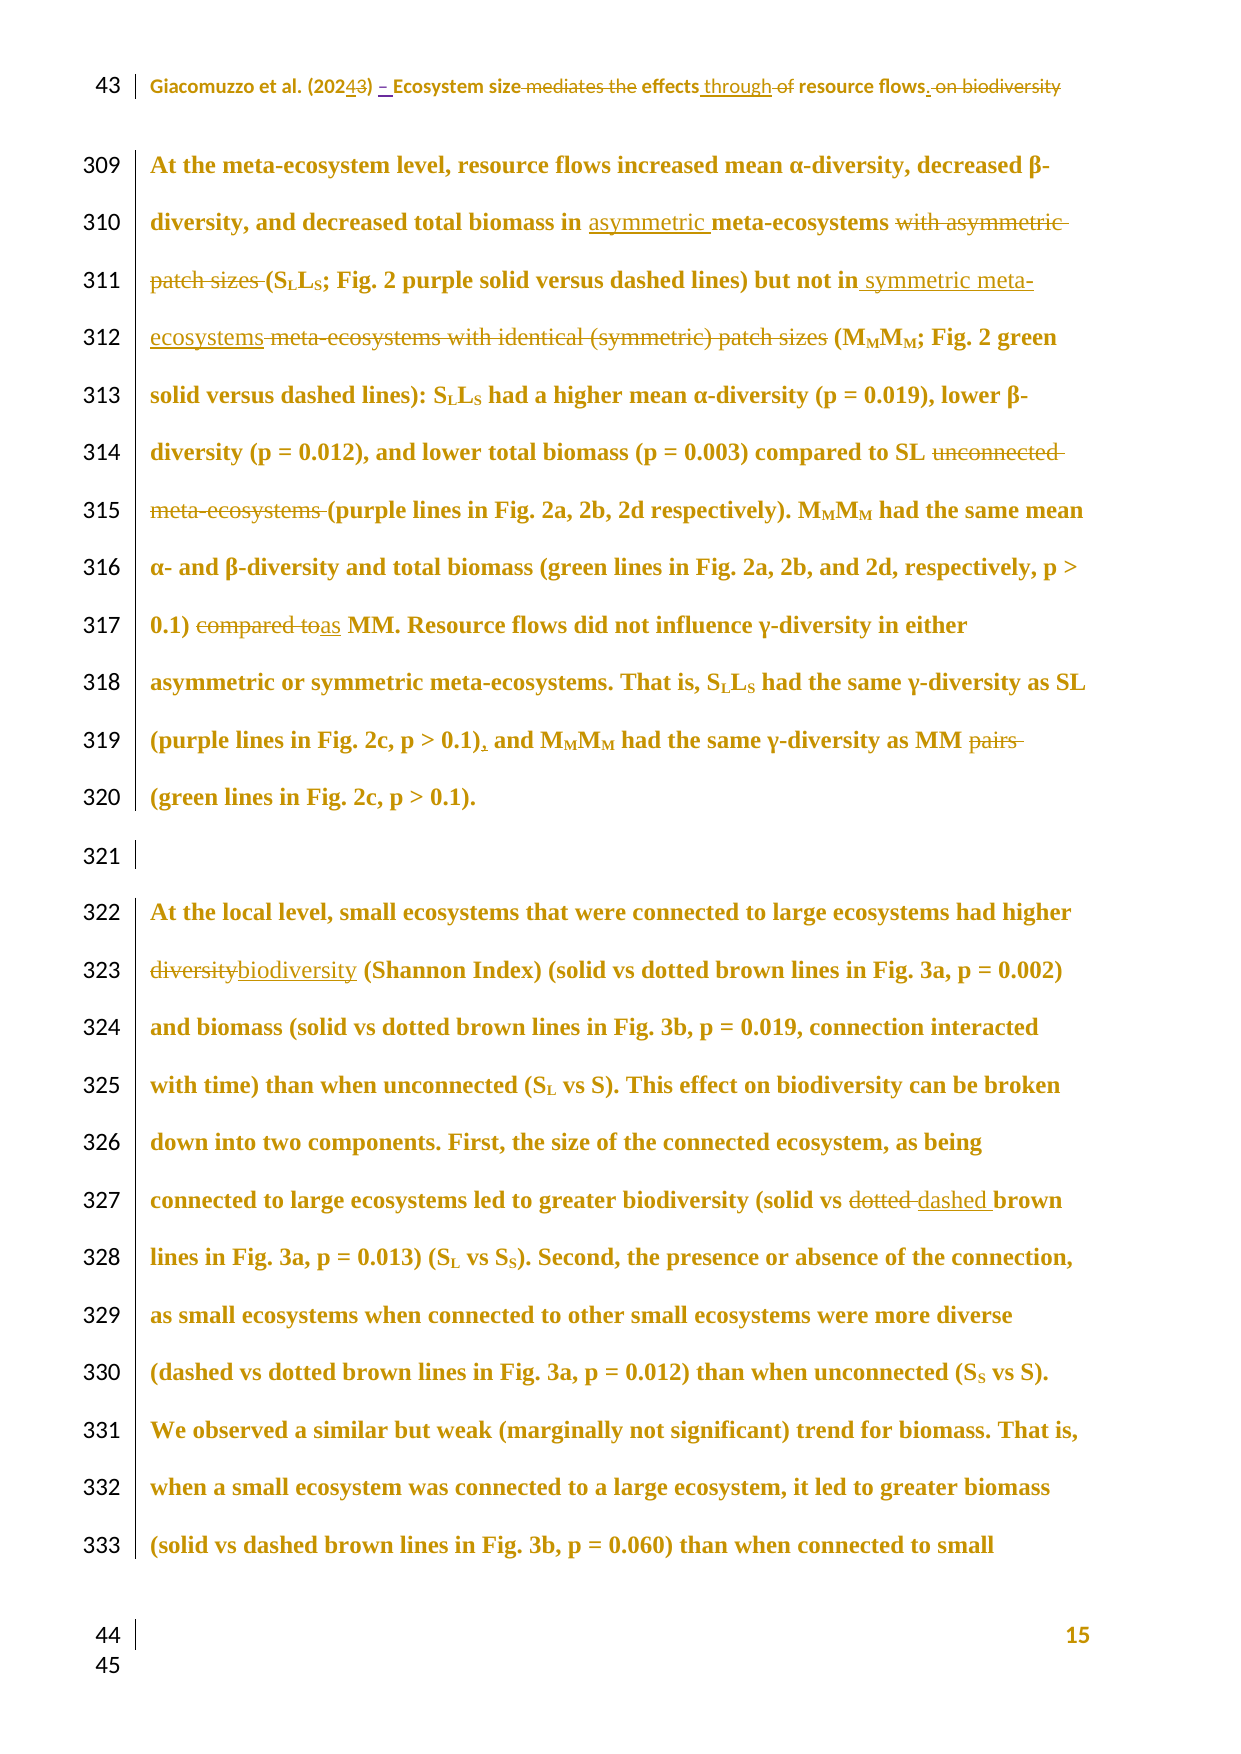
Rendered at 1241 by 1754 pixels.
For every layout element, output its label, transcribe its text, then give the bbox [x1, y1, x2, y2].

text At the meta-ecosystem level, resource flows increased mean α-diversity, decreased β-diversity, and decreased total biomass in meta-ecosystems (SLLS; Fig. 2 purple solid versus dashed lines) but not in (MMMM; Fig. 2 green solid versus dashed lines): SLLS had a higher mean α-diversity (p = 0.019), lower β-diversity (p = 0.012), and lower total biomass (p = 0.003) compared to SL (purple lines in Fig. 2a, 2b, 2d respectively). MMMM had the same mean α- and β-diversity and total biomass (green lines in Fig. 2a, 2b, and 2d, respectively, p > 0.1) MM. Resource flows did not influence γ-diversity in either asymmetric or symmetric meta-ecosystems. That is, SLLS had the same γ-diversity as SL (purple lines in Fig. 2c, p > 0.1) and MMMM had the same γ-diversity as MM (green lines in Fig. 2c, p > 0.1). [150, 150, 1090, 811]
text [150, 897, 1090, 1559]
